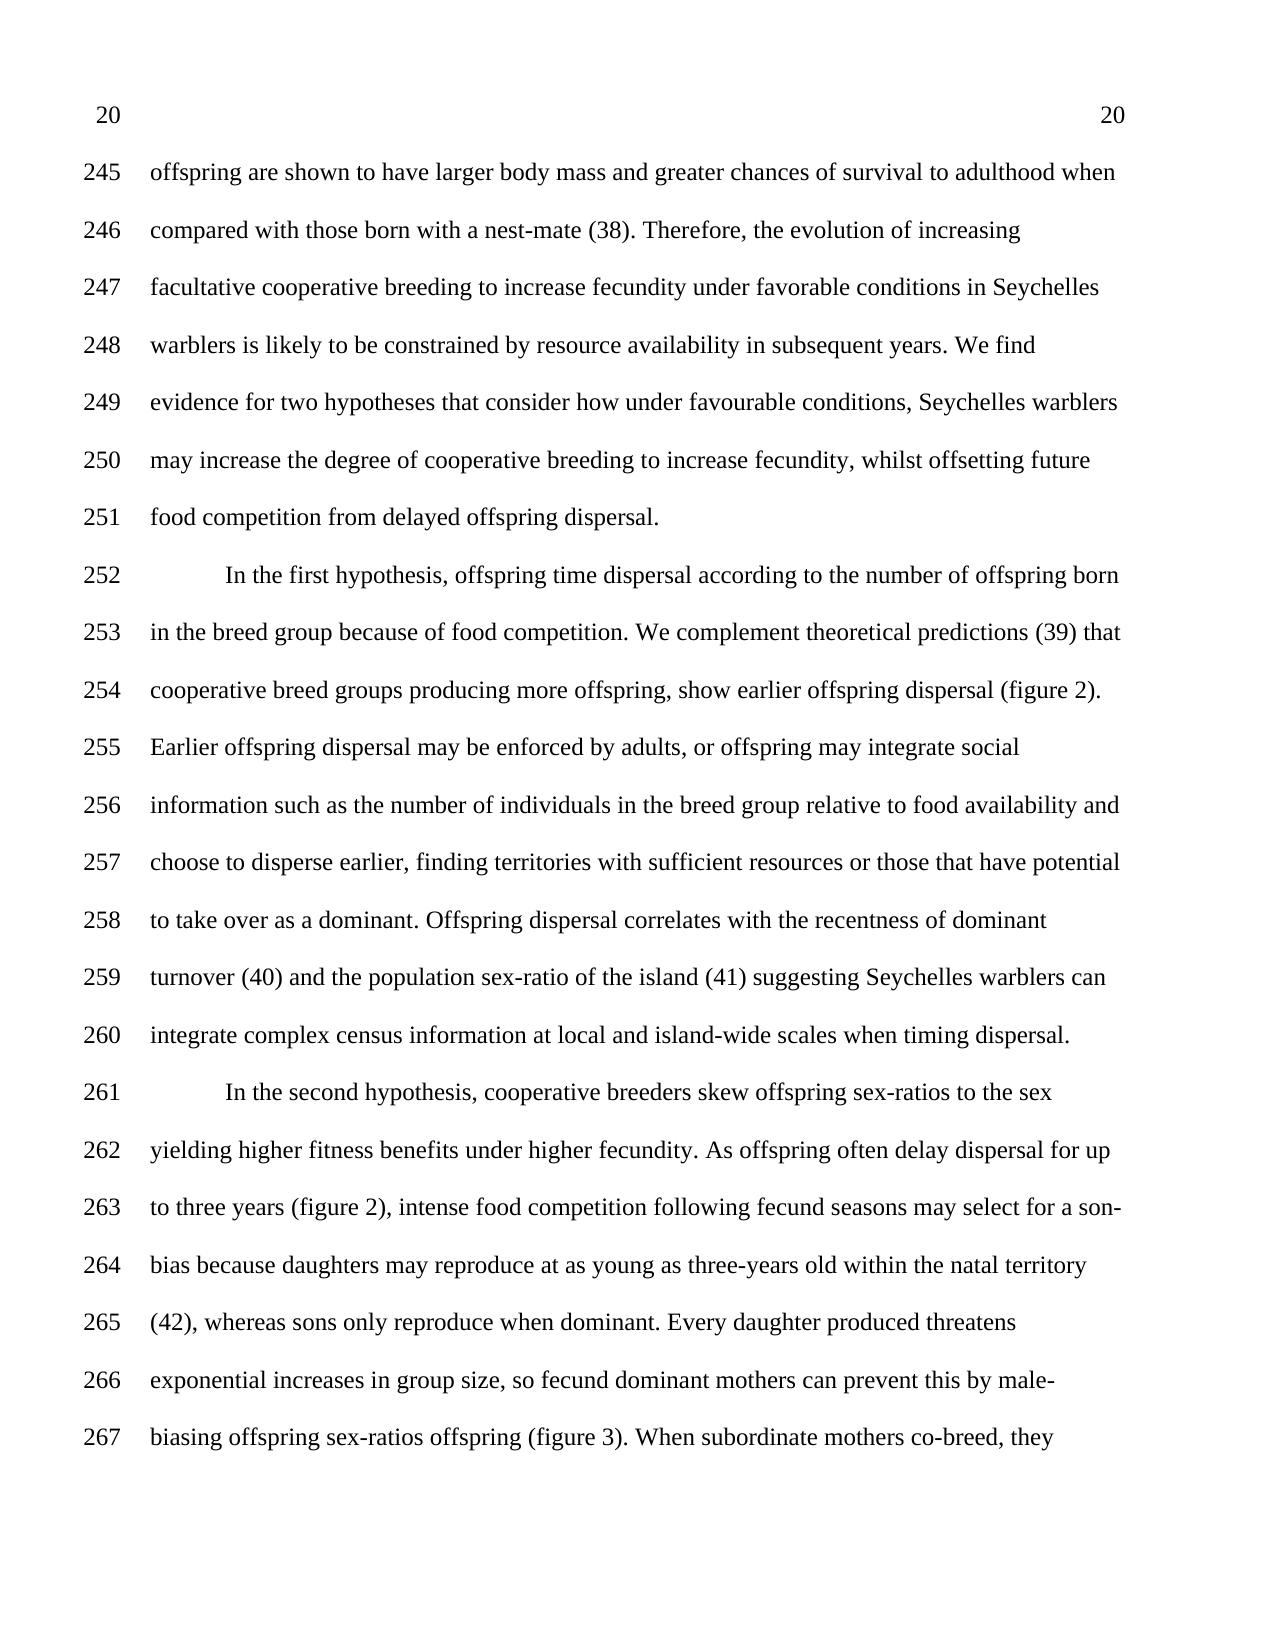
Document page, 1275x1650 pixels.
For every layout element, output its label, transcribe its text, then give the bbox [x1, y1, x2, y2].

text In the first hypothesis, offspring time dispersal according to the number of offspring born in the breed group because of food competition. We complement theoretical predictions (39) that cooperative breed groups producing more offspring, show earlier offspring dispersal (figure 2). Earlier offspring dispersal may be enforced by adults, or offspring may integrate social information such as the number of individuals in the breed group relative to food availability and choose to disperse earlier, finding territories with sufficient resources or those that have potential to take over as a dominant. Offspring dispersal correlates with the recentness of dominant turnover (40) and the population sex-ratio of the island (41) suggesting Seychelles warblers can integrate complex census information at local and island-wide scales when timing dispersal. [150, 560, 1125, 1049]
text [150, 1077, 1125, 1451]
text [150, 157, 1125, 531]
